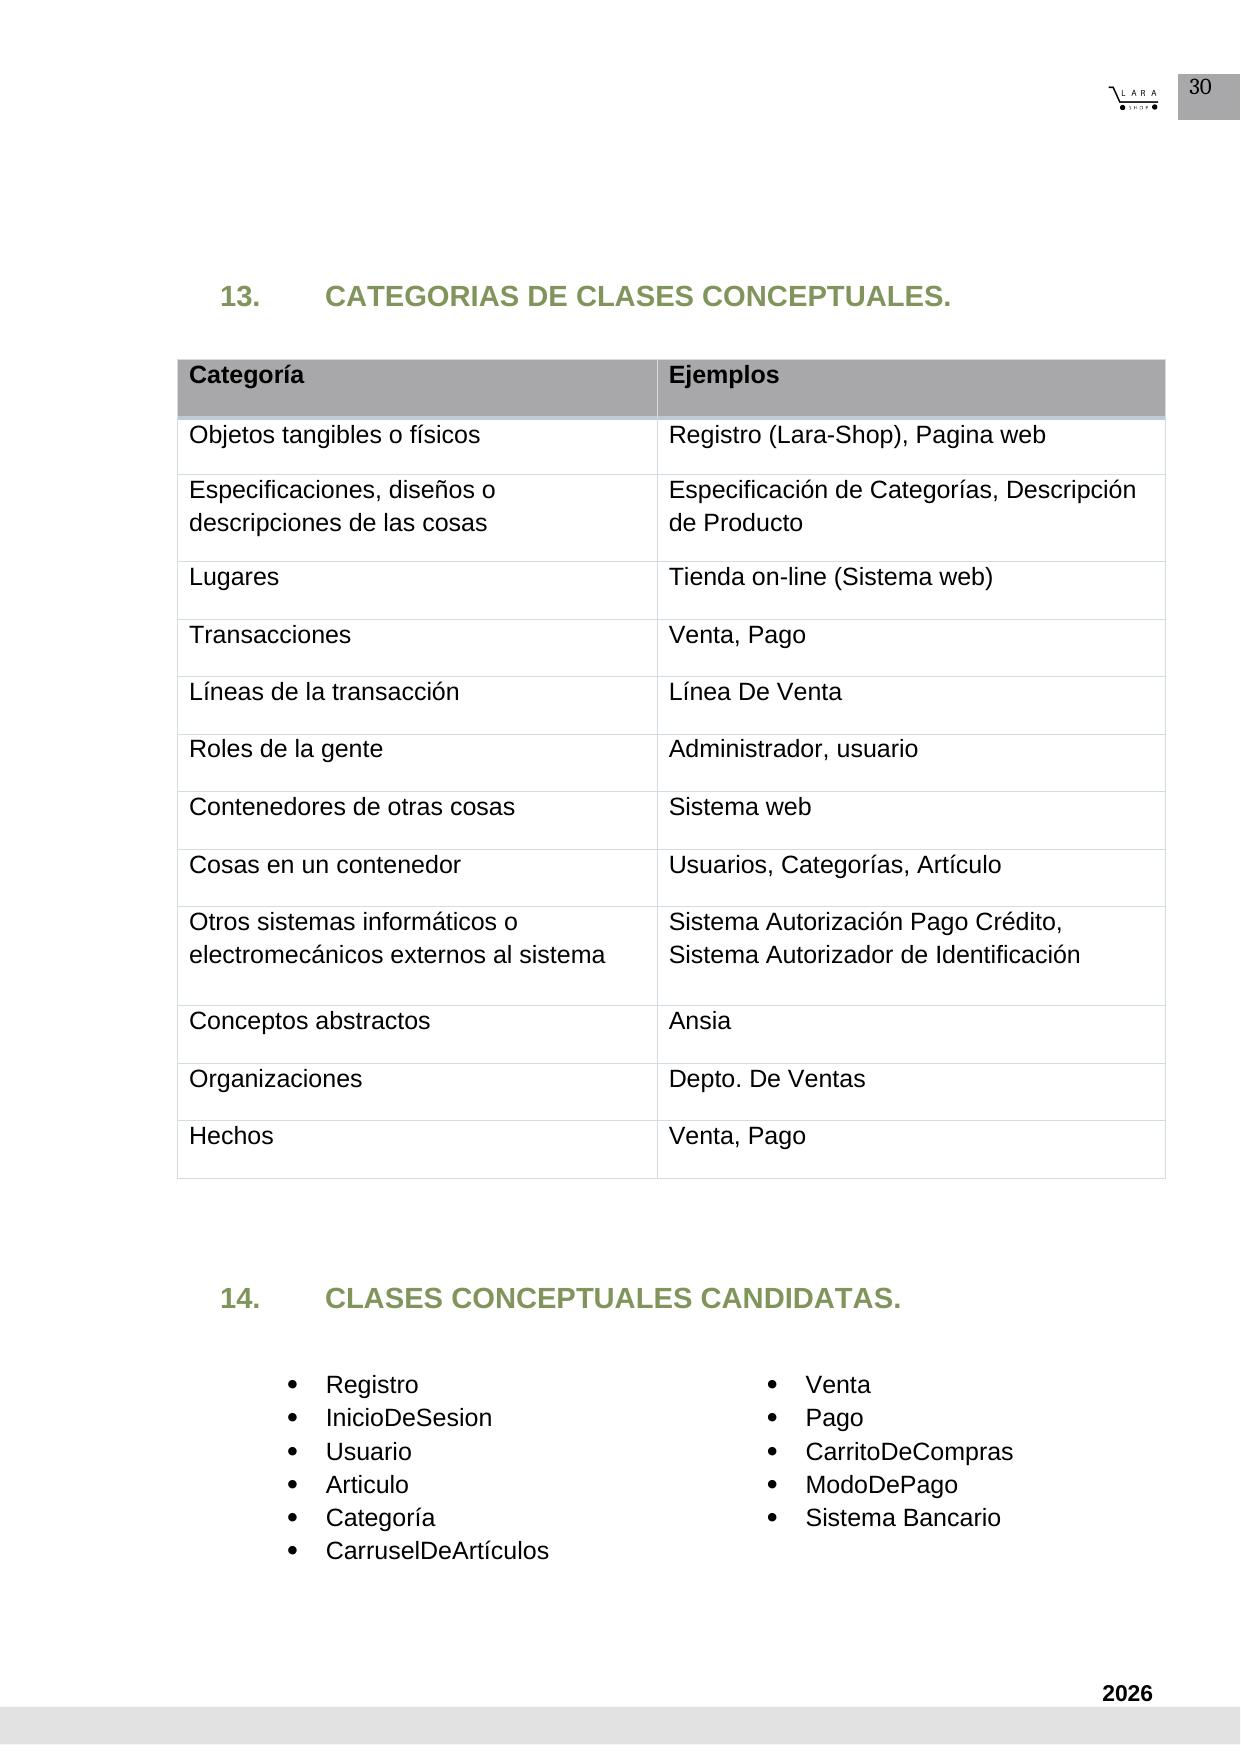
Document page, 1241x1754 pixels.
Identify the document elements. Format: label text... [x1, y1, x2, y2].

table_cell Usuarios, Categorías, Artículo [658, 850, 1165, 906]
table_header Ejemplos [658, 360, 1165, 416]
table_cell Registro (Lara-Shop), Pagina web [658, 420, 1165, 474]
list Usuario [288, 1437, 583, 1465]
table_cell Organizaciones [178, 1064, 657, 1120]
table_cell Venta, Pago [658, 1121, 1165, 1178]
list Pago [768, 1403, 1063, 1432]
table_header Categoría [178, 360, 657, 416]
table_cell Objetos tangibles o físicos [178, 420, 657, 474]
list Venta [768, 1370, 1063, 1399]
list Registro [288, 1370, 583, 1399]
table_cell Líneas de la transacción [178, 677, 657, 733]
table_cell Sistema web [658, 792, 1165, 849]
table_cell Sistema Autorización Pago Crédito, Sistema Autorizador de Identificación [658, 907, 1165, 1005]
picture [1104, 73, 1167, 120]
list CarruselDeArtículos [288, 1536, 583, 1565]
table_cell Tienda on-line (Sistema web) [658, 562, 1165, 618]
table_cell Otros sistemas informáticos o electromecánicos externos al sistema [178, 907, 657, 1005]
list Sistema Bancario [768, 1503, 1063, 1532]
table_cell Depto. De Ventas [658, 1064, 1165, 1120]
list ModoDePago [768, 1470, 1063, 1498]
table_cell Administrador, usuario [658, 735, 1165, 791]
subtitle CATEGORIAS DE CLASES CONCEPTUALES. [220, 279, 1063, 353]
list InicioDeSesion [288, 1403, 583, 1432]
list Articulo [288, 1470, 583, 1498]
table_cell Especificación de Categorías, Descripción de Producto [658, 475, 1165, 561]
subtitle CLASES CONCEPTUALES CANDIDATAS. [220, 1281, 1063, 1314]
table_cell Línea De Venta [658, 677, 1165, 733]
table_cell Ansia [658, 1006, 1165, 1063]
list CarritoDeCompras [768, 1437, 1063, 1465]
table_cell Conceptos abstractos [178, 1006, 657, 1063]
table_cell Hechos [178, 1121, 657, 1178]
list Categoría [288, 1503, 583, 1532]
table_cell Transacciones [178, 620, 657, 676]
table_cell Cosas en un contenedor [178, 850, 657, 906]
table_cell Venta, Pago [658, 620, 1165, 676]
table_cell Roles de la gente [178, 735, 657, 791]
table_cell Lugares [178, 562, 657, 618]
table_cell Especificaciones, diseños o descripciones de las cosas [178, 475, 657, 561]
table_cell Contenedores de otras cosas [178, 792, 657, 849]
